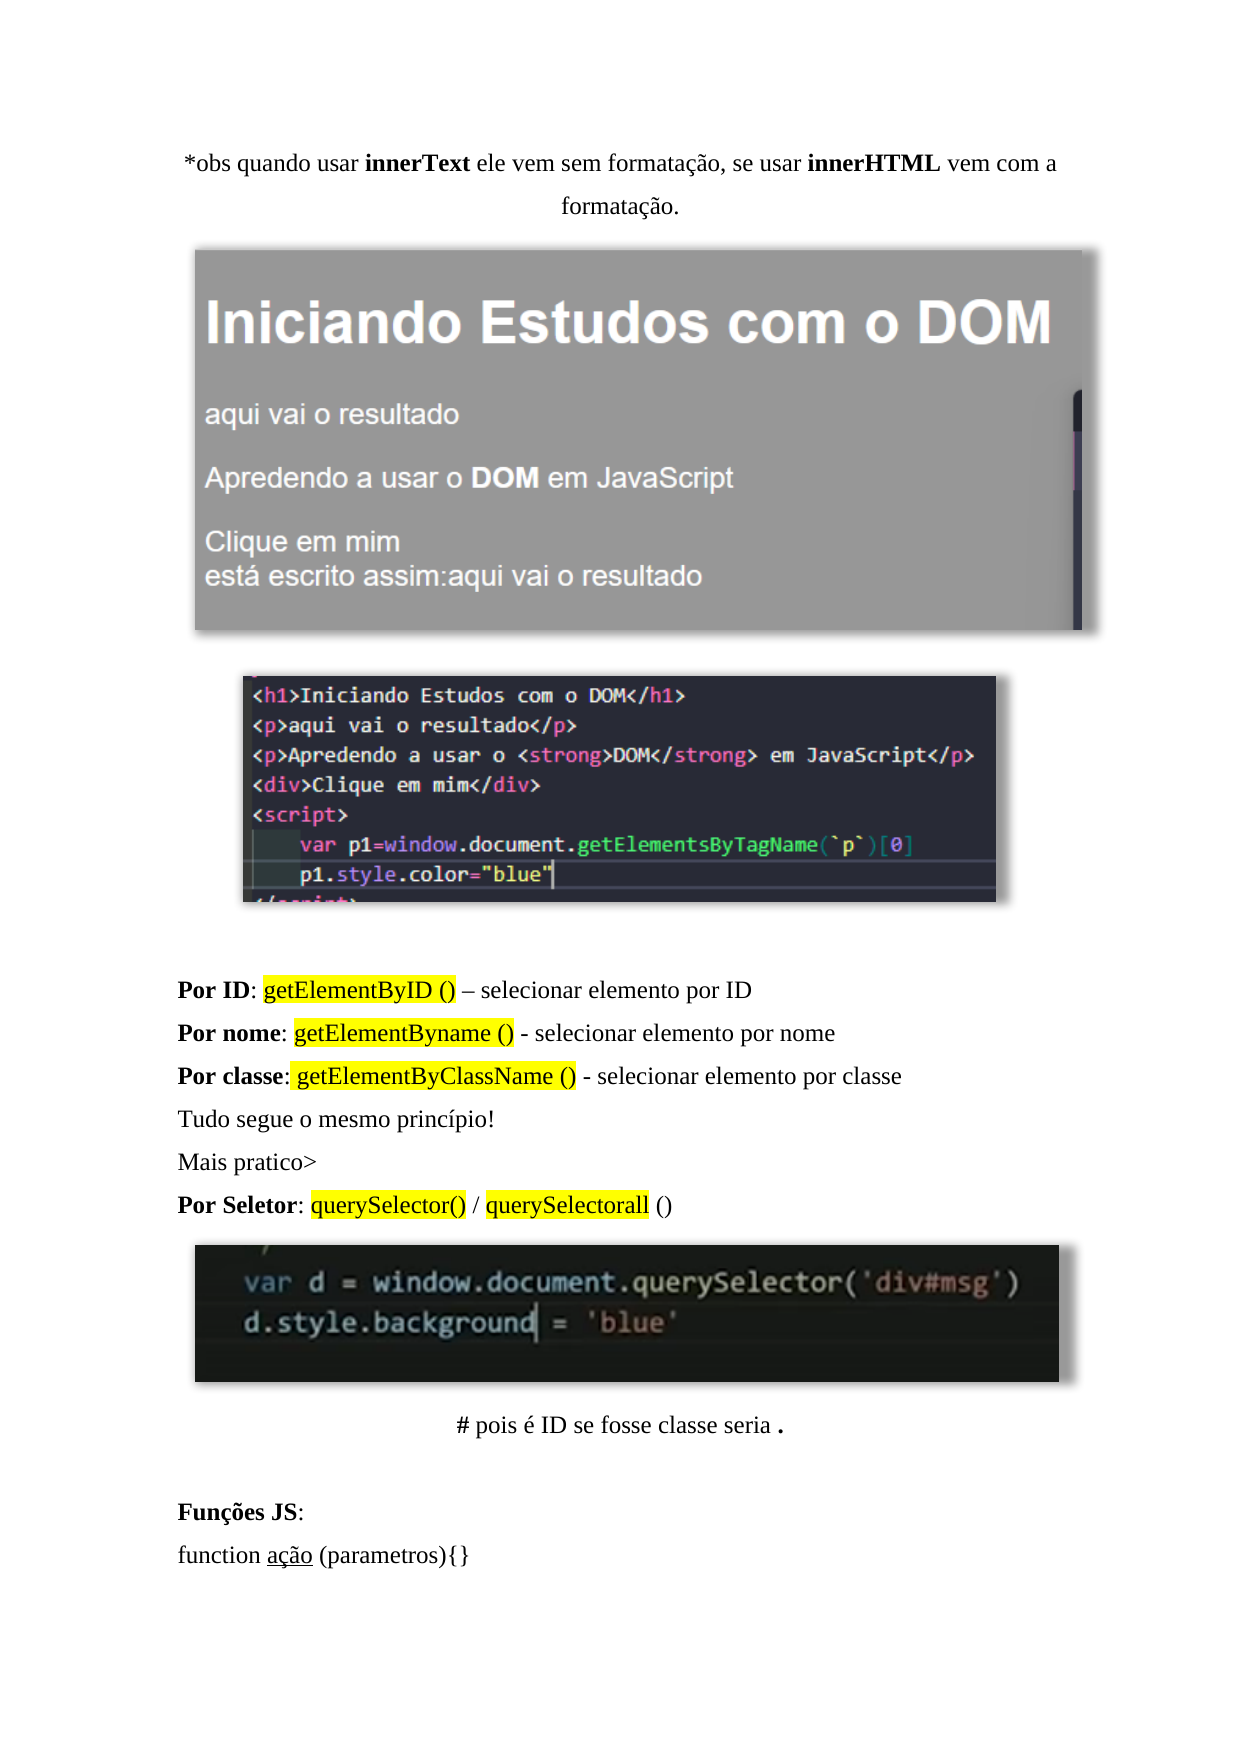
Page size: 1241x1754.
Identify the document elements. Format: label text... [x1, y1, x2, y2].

text Mais pratico> [177, 1147, 1063, 1176]
text *obs quando usar innerText ele vem sem formatação, se usar innerHTML vem com a formatação. [177, 148, 1063, 219]
text Por ID: getElementByID () – selecionar elemento por ID [456, 975, 1063, 1003]
picture [195, 249, 1082, 630]
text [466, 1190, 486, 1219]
text Por Seletor: querySelector() / querySelectorall () [649, 1190, 1063, 1219]
text Por Seletor: querySelector() / querySelectorall () [177, 1190, 311, 1219]
text Por classe: getElementByClassName () - selecionar elemento por classe [576, 1061, 1063, 1090]
text Funções JS: [177, 1497, 1063, 1526]
picture [243, 676, 996, 902]
text # pois é ID se fosse classe seria . [177, 1411, 1063, 1439]
text Por nome: getElementByname () - selecionar elemento por nome [514, 1018, 1063, 1047]
text Tudo segue o mesmo princípio! [177, 1104, 1063, 1133]
text function ação (parametros){} [177, 1540, 1063, 1569]
picture [195, 1245, 1059, 1382]
